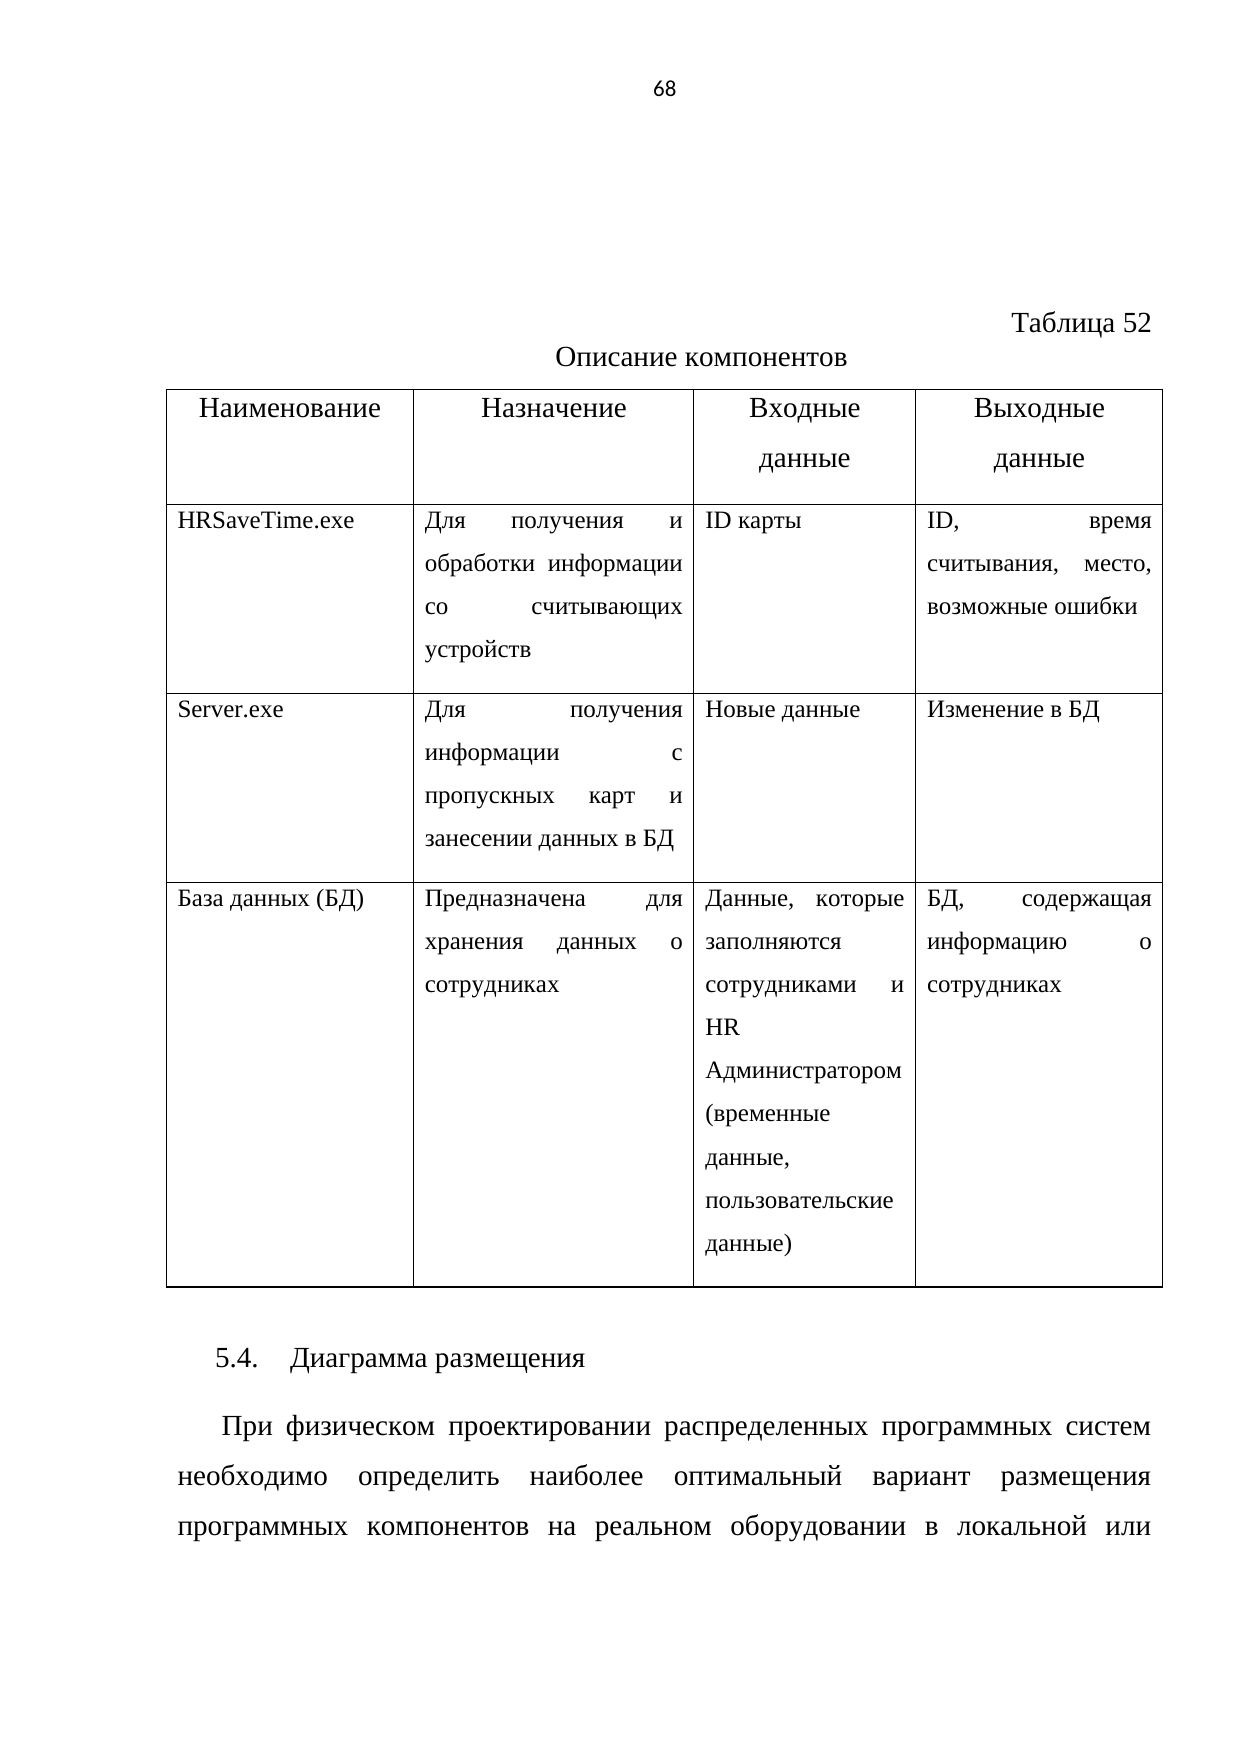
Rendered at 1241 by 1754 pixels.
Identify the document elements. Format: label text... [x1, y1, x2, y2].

table_cell Для получения информации с пропускных карт и занесении данных в БД [414, 694, 693, 882]
table_header Входные данные [694, 390, 915, 504]
table_cell Для получения и обработки информации со считывающих устройств [414, 505, 693, 693]
table_cell Предназначена для хранения данных о сотрудниках [414, 883, 693, 1286]
table_header Выходные данные [916, 390, 1162, 504]
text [177, 1408, 1152, 1542]
table_header Назначение [414, 390, 693, 504]
table_cell Изменение в БД [916, 694, 1162, 882]
table_cell БД, содержащая информацию о сотрудниках [916, 883, 1162, 1286]
table_cell Данные, которые заполняются сотрудниками и HR Администратором (временные данные, пользовательские данные) [694, 883, 915, 1286]
table_cell База данных (БД) [167, 883, 413, 1286]
text Описание компонентов [177, 339, 1152, 372]
table_cell ID карты [694, 505, 915, 693]
text Таблица 52 [177, 305, 1152, 339]
table_cell Server.exe [167, 694, 413, 882]
subtitle Диаграмма размещения [215, 1341, 1152, 1374]
table_cell ID, время считывания, место, возможные ошибки [916, 505, 1162, 693]
table_cell HRSaveTime.exe [167, 505, 413, 693]
table_header Наименование [167, 390, 413, 504]
table_cell Новые данные [694, 694, 915, 882]
